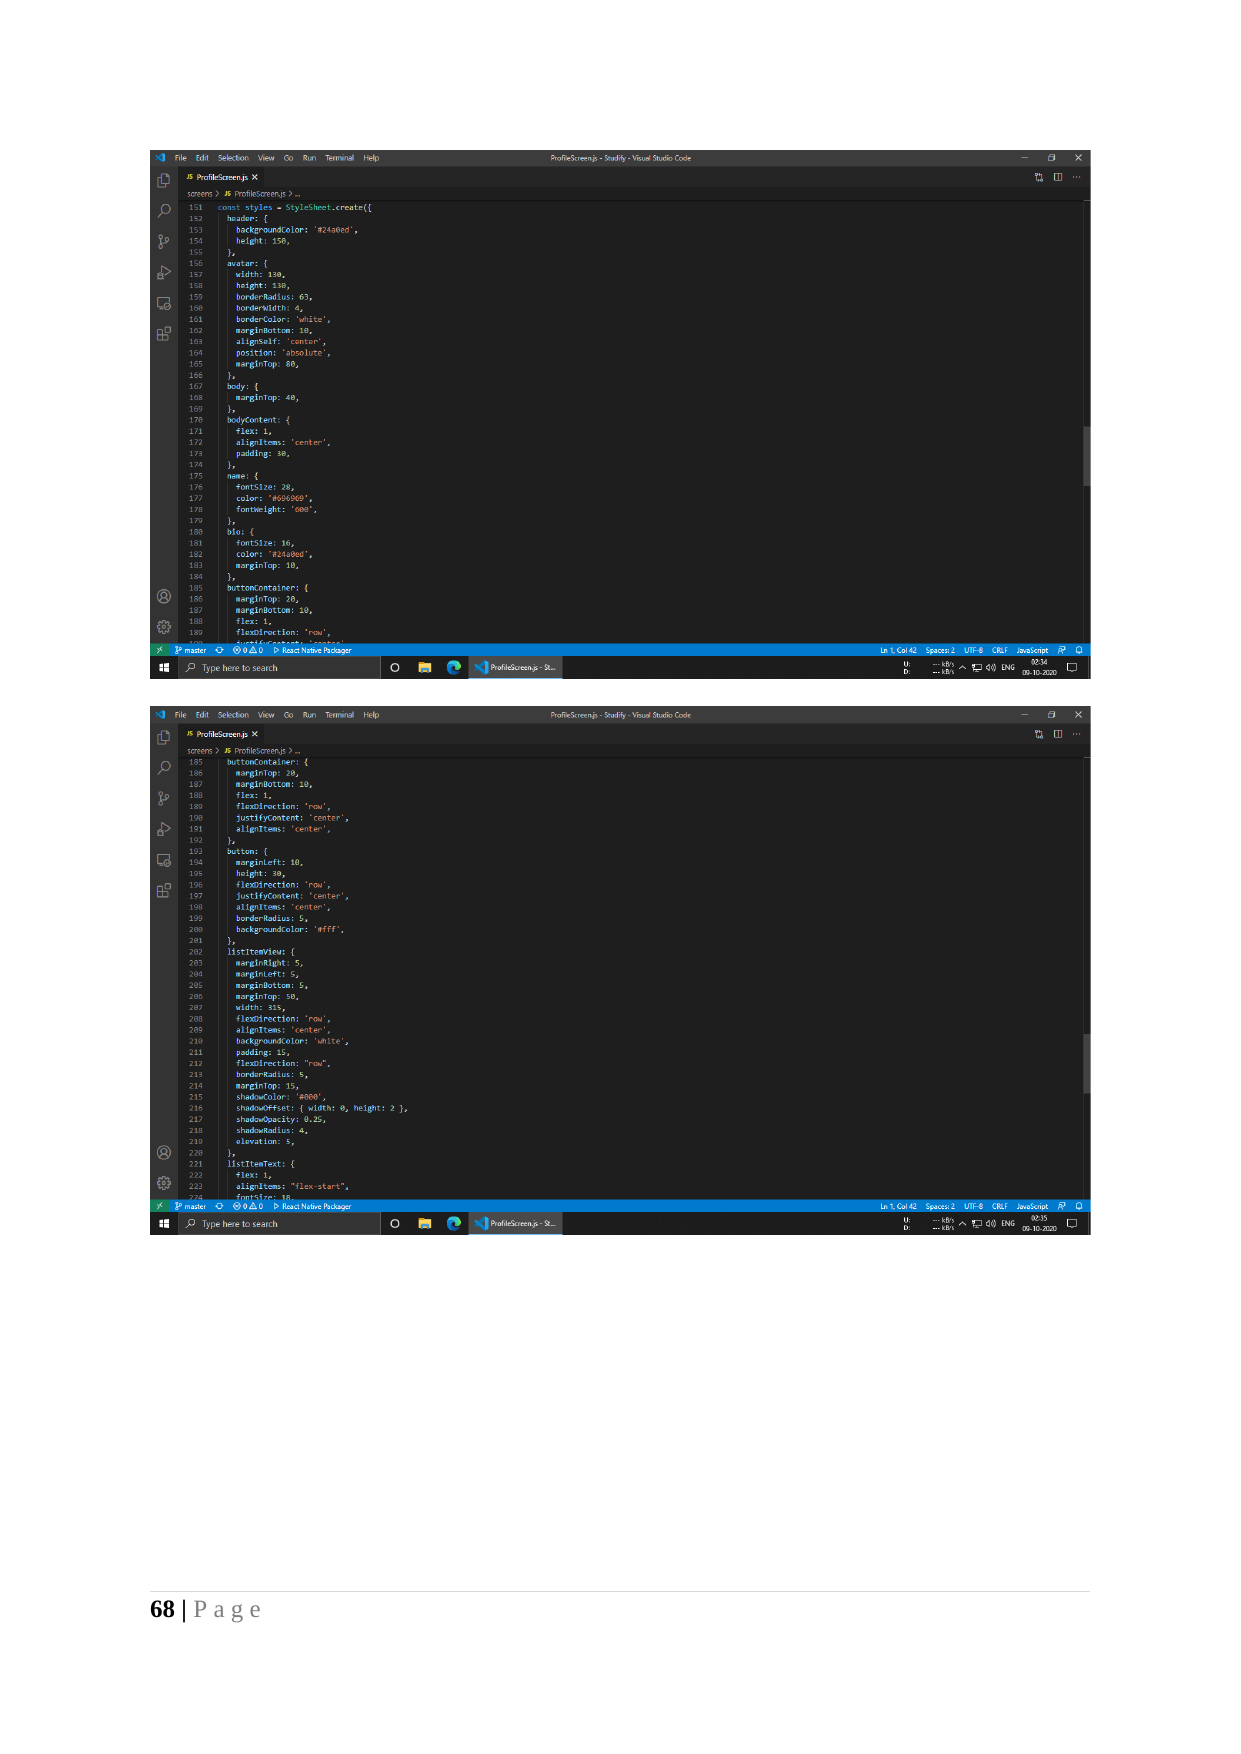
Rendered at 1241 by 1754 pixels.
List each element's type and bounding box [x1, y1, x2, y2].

picture [150, 706, 1091, 1235]
picture [150, 150, 1091, 679]
